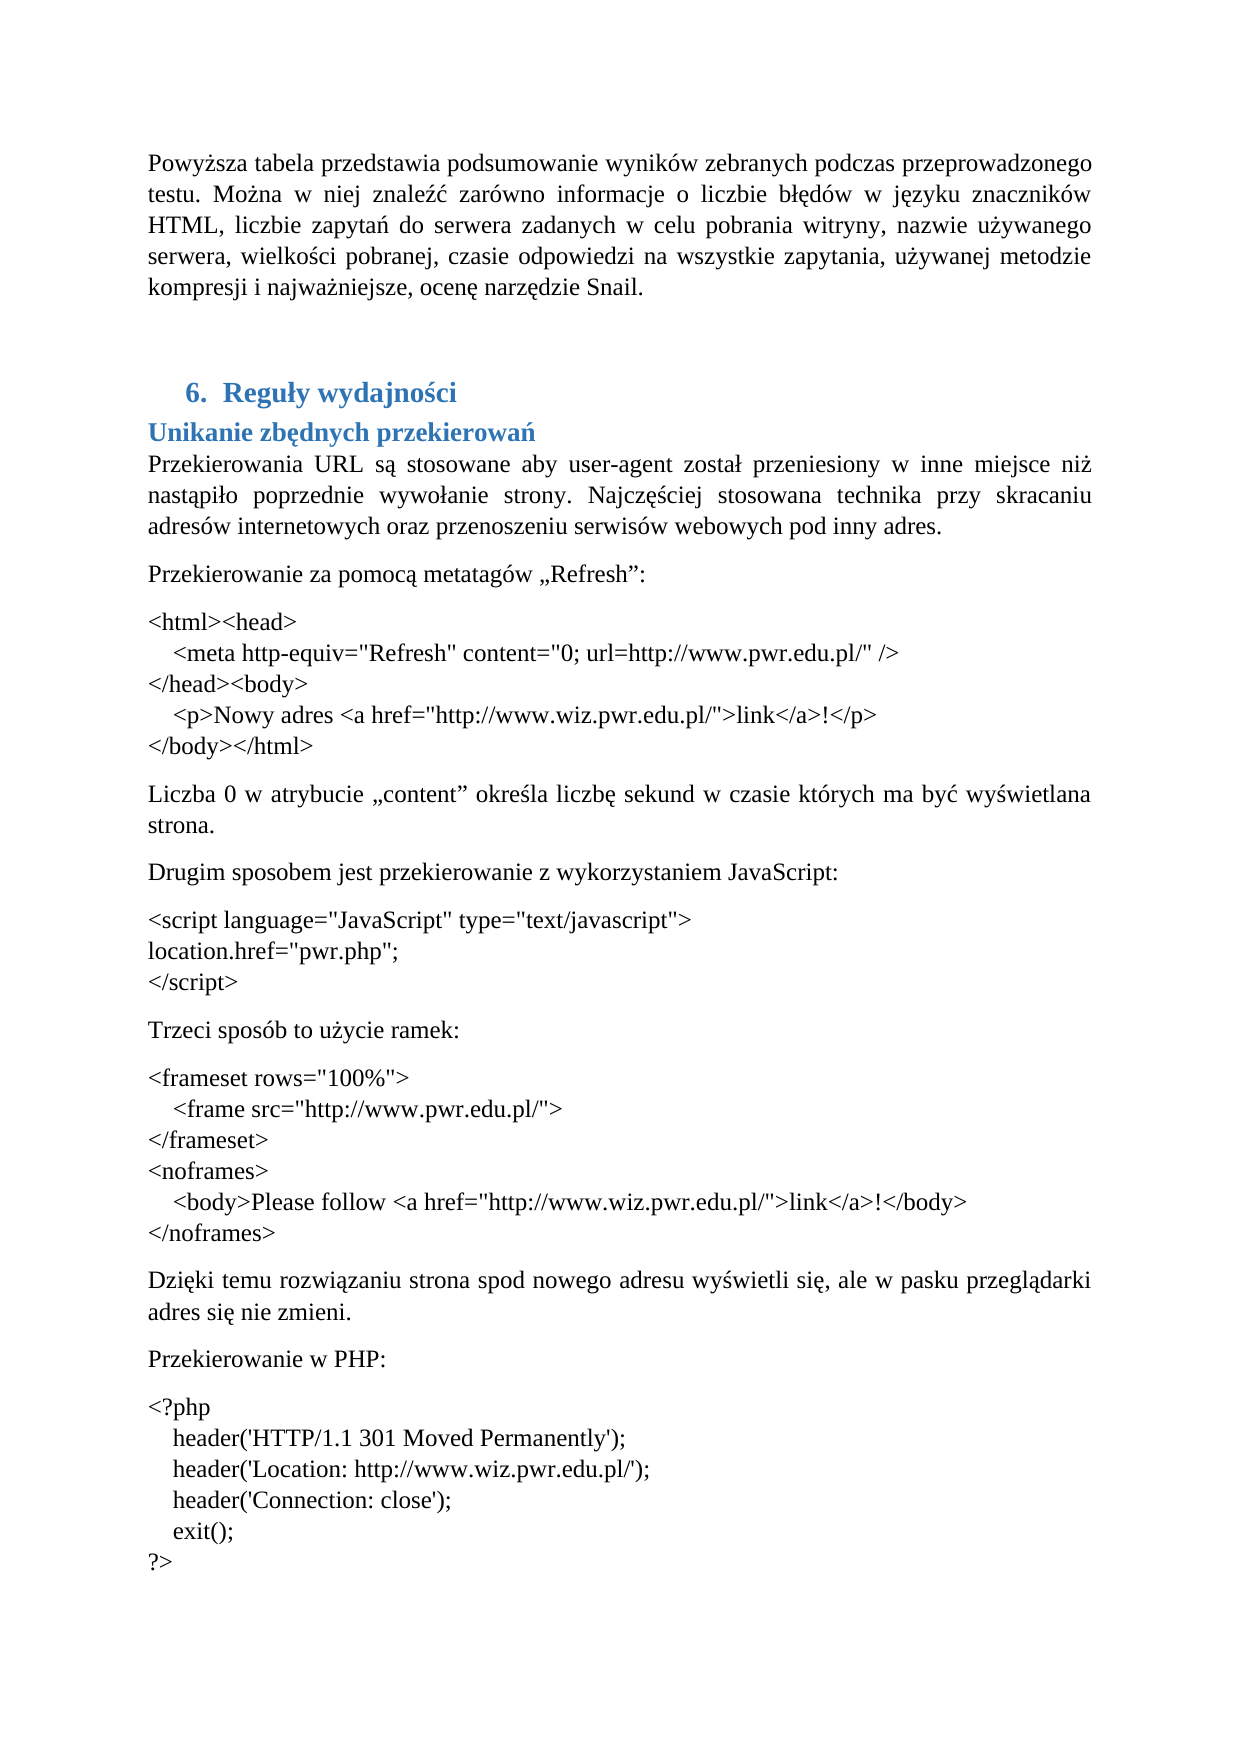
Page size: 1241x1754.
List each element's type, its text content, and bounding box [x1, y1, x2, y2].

text Drugim sposobem jest przekierowanie z wykorzystaniem JavaScript: [148, 857, 1093, 886]
text <script language="JavaScript" type="text/javascript"> location.href="pwr.php"; </script> [148, 905, 1093, 996]
text Przekierowanie w PHP: [148, 1344, 1093, 1373]
text Dzięki temu rozwiązaniu strona spod nowego adresu wyświetli się, ale w pasku przeglądarki adres się nie zmieni. [148, 1266, 1093, 1325]
text Liczba 0 w atrybucie „content” określa liczbę sekund w czasie których ma być wyświetlana strona. [148, 779, 1093, 838]
text Przekierowanie za pomocą metatagów „Refresh”: [148, 559, 1093, 588]
text <?php header('HTTP/1.1 301 Moved Permanently'); header('Location: http://www.wiz.pwr.edu.pl/'); header('Connection: close'); exit(); ?> [148, 1392, 1093, 1576]
text Przekierowania URL są stosowane aby user-agent został przeniesiony w inne miejsce niż nastąpiło poprzednie wywołanie strony. Najczęściej stosowana technika przy skracaniu adresów internetowych oraz przenoszeniu serwisów webowych pod inny adres. [148, 449, 1093, 540]
text Trzeci sposób to użycie ramek: [148, 1015, 1093, 1044]
text Powyższa tabela przedstawia podsumowanie wyników zebranych podczas przeprowadzonego testu. Można w niej znaleźć zarówno informacje o liczbie błędów w języku znaczników HTML, liczbie zapytań do serwera zadanych w celu pobrania witryny, nazwie używanego serwera, wielkości pobranej, czasie odpowiedzi na wszystkie zapytania, używanej metodzie kompresji i najważniejsze, ocenę narzędzie Snail. [148, 148, 1093, 301]
text <html><head> <meta http-equiv="Refresh" content="0; url=http://www.pwr.edu.pl/" /> </head><body> <p>Nowy adres <a href="http://www.wiz.pwr.edu.pl/">link</a>!</p> </body></html> [148, 607, 1093, 760]
subtitle Reguły wydajności [185, 376, 1093, 409]
subtitle Unikanie zbędnych przekierowań [148, 416, 1093, 447]
text <frameset rows="100%"> <frame src="http://www.pwr.edu.pl/"> </frameset> <noframes> <body>Please follow <a href="http://www.wiz.pwr.edu.pl/">link</a>!</body> </noframes> [148, 1063, 1093, 1247]
